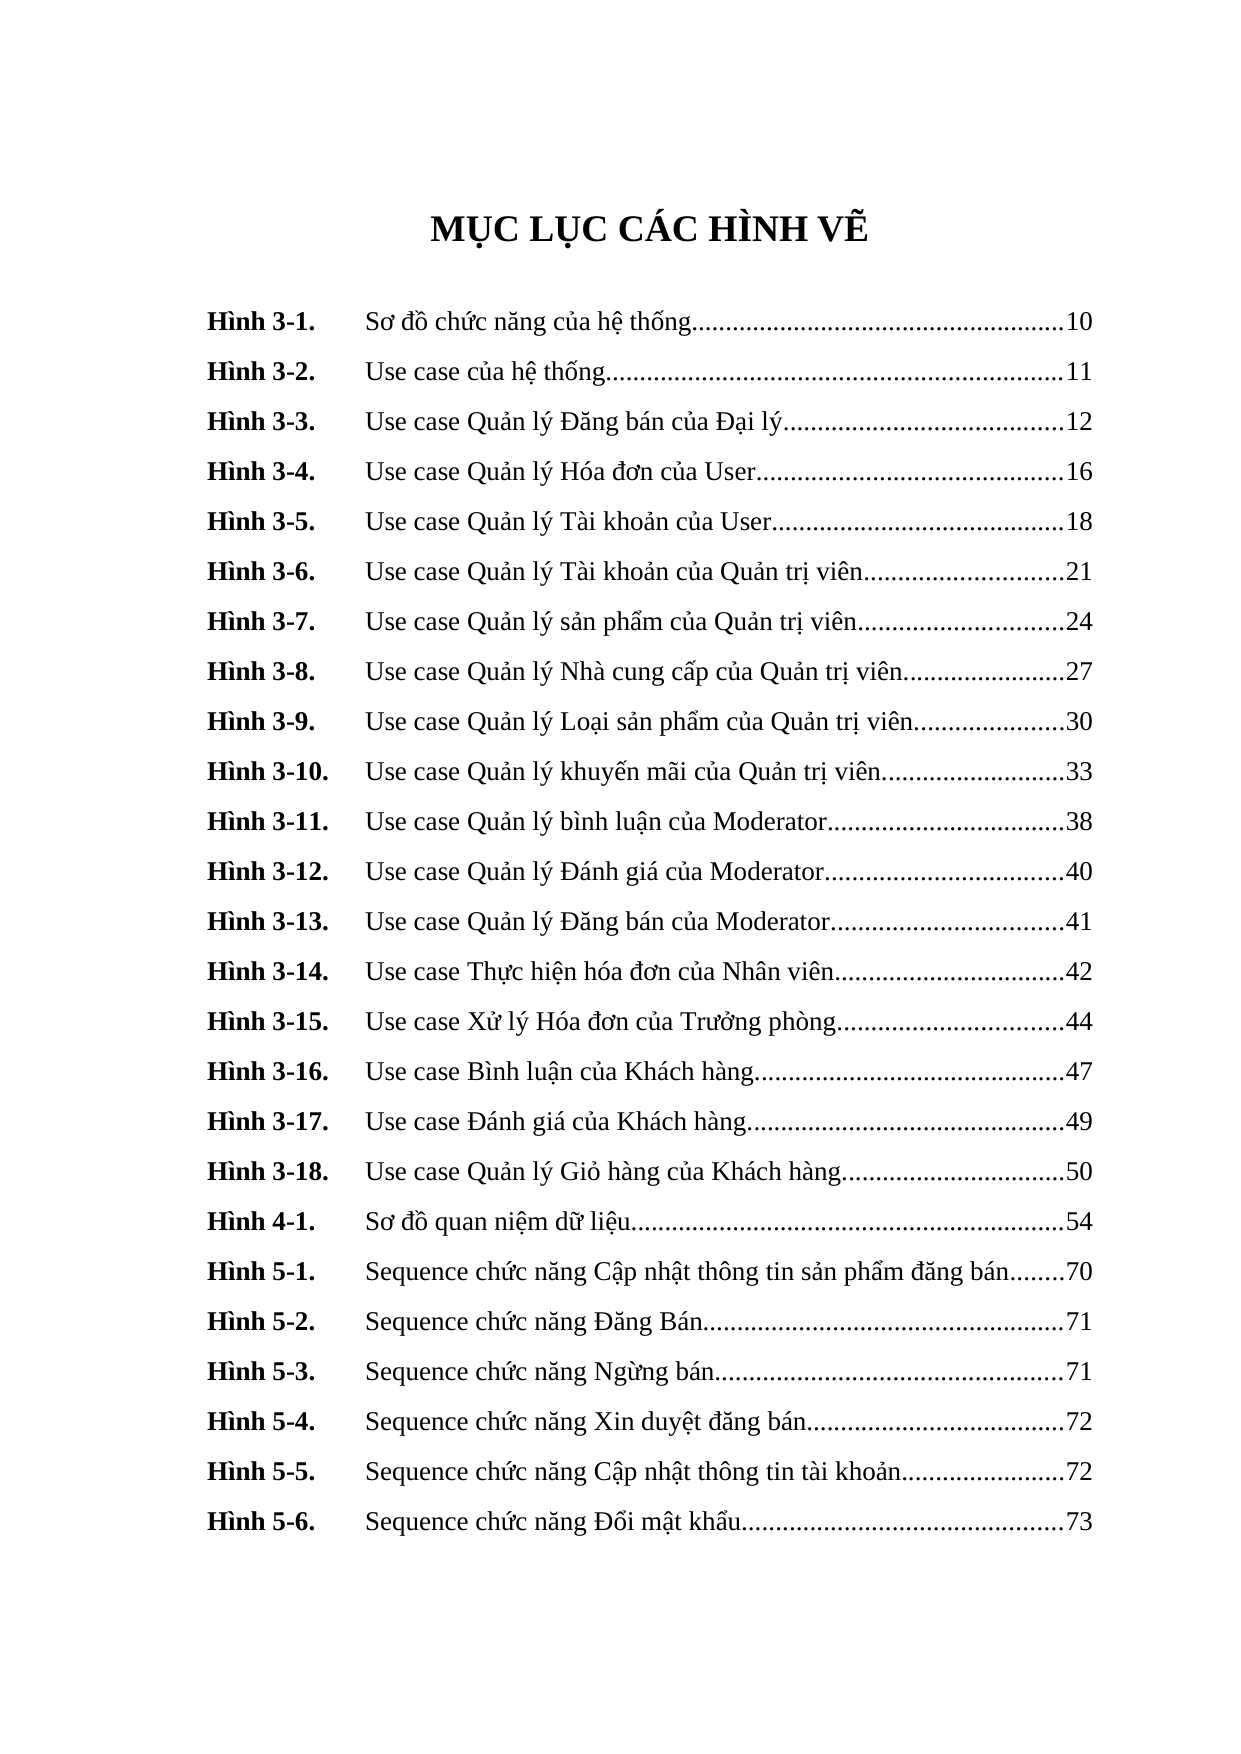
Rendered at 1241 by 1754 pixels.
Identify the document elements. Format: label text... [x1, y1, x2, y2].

text Hình 3-11. Use case Quản lý bình luận của Moderator 38 [207, 800, 1092, 838]
text Hình 4-1. Sơ đồ quan niệm dữ liệu. 54 [207, 1200, 1092, 1238]
text Hình 3-2. Use case của hệ thống 11 [207, 350, 1092, 388]
text Hình 3-17. Use case Đánh giá của Khách hàng. 49 [207, 1100, 1092, 1138]
text Hình 3-18. Use case Quản lý Giỏ hàng của Khách hàng. 50 [207, 1150, 1092, 1188]
title MỤC LỤC CÁC HÌNH VẼ [177, 208, 1122, 250]
text Hình 3-4. Use case Quản lý Hóa đơn của User 16 [207, 450, 1092, 488]
text Hình 3-14. Use case Thực hiện hóa đơn của Nhân viên 42 [207, 950, 1092, 988]
text Hình 5-2. Sequence chức năng Đăng Bán 71 [207, 1300, 1092, 1338]
text Hình 5-6. Sequence chức năng Đổi mật khẩu 73 [207, 1500, 1092, 1538]
text Hình 3-1. Sơ đồ chức năng của hệ thống 10 [207, 300, 1092, 338]
text Hình 5-5. Sequence chức năng Cập nhật thông tin tài khoản 72 [207, 1450, 1092, 1488]
text Hình 3-12. Use case Quản lý Đánh giá của Moderator 40 [207, 850, 1092, 888]
text Hình 3-6. Use case Quản lý Tài khoản của Quản trị viên 21 [207, 550, 1092, 588]
text Hình 5-1. Sequence chức năng Cập nhật thông tin sản phẩm đăng bán 70 [207, 1250, 1092, 1288]
text Hình 3-13. Use case Quản lý Đăng bán của Moderator 41 [207, 900, 1092, 938]
text Hình 5-4. Sequence chức năng Xin duyệt đăng bán 72 [207, 1400, 1092, 1438]
text Hình 3-9. Use case Quản lý Loại sản phẩm của Quản trị viên. 30 [207, 700, 1092, 738]
text Hình 3-3. Use case Quản lý Đăng bán của Đại lý 12 [207, 400, 1092, 438]
text Hình 5-3. Sequence chức năng Ngừng bán 71 [207, 1350, 1092, 1388]
text Hình 3-10. Use case Quản lý khuyến mãi của Quản trị viên. 33 [207, 750, 1092, 788]
text Hình 3-5. Use case Quản lý Tài khoản của User 18 [207, 500, 1092, 538]
text Hình 3-7. Use case Quản lý sản phẩm của Quản trị viên 24 [207, 600, 1092, 638]
text Hình 3-8. Use case Quản lý Nhà cung cấp của Quản trị viên. 27 [207, 650, 1092, 688]
text Hình 3-15. Use case Xử lý Hóa đơn của Trưởng phòng 44 [207, 1000, 1092, 1038]
text Hình 3-16. Use case Bình luận của Khách hàng. 47 [207, 1050, 1092, 1088]
